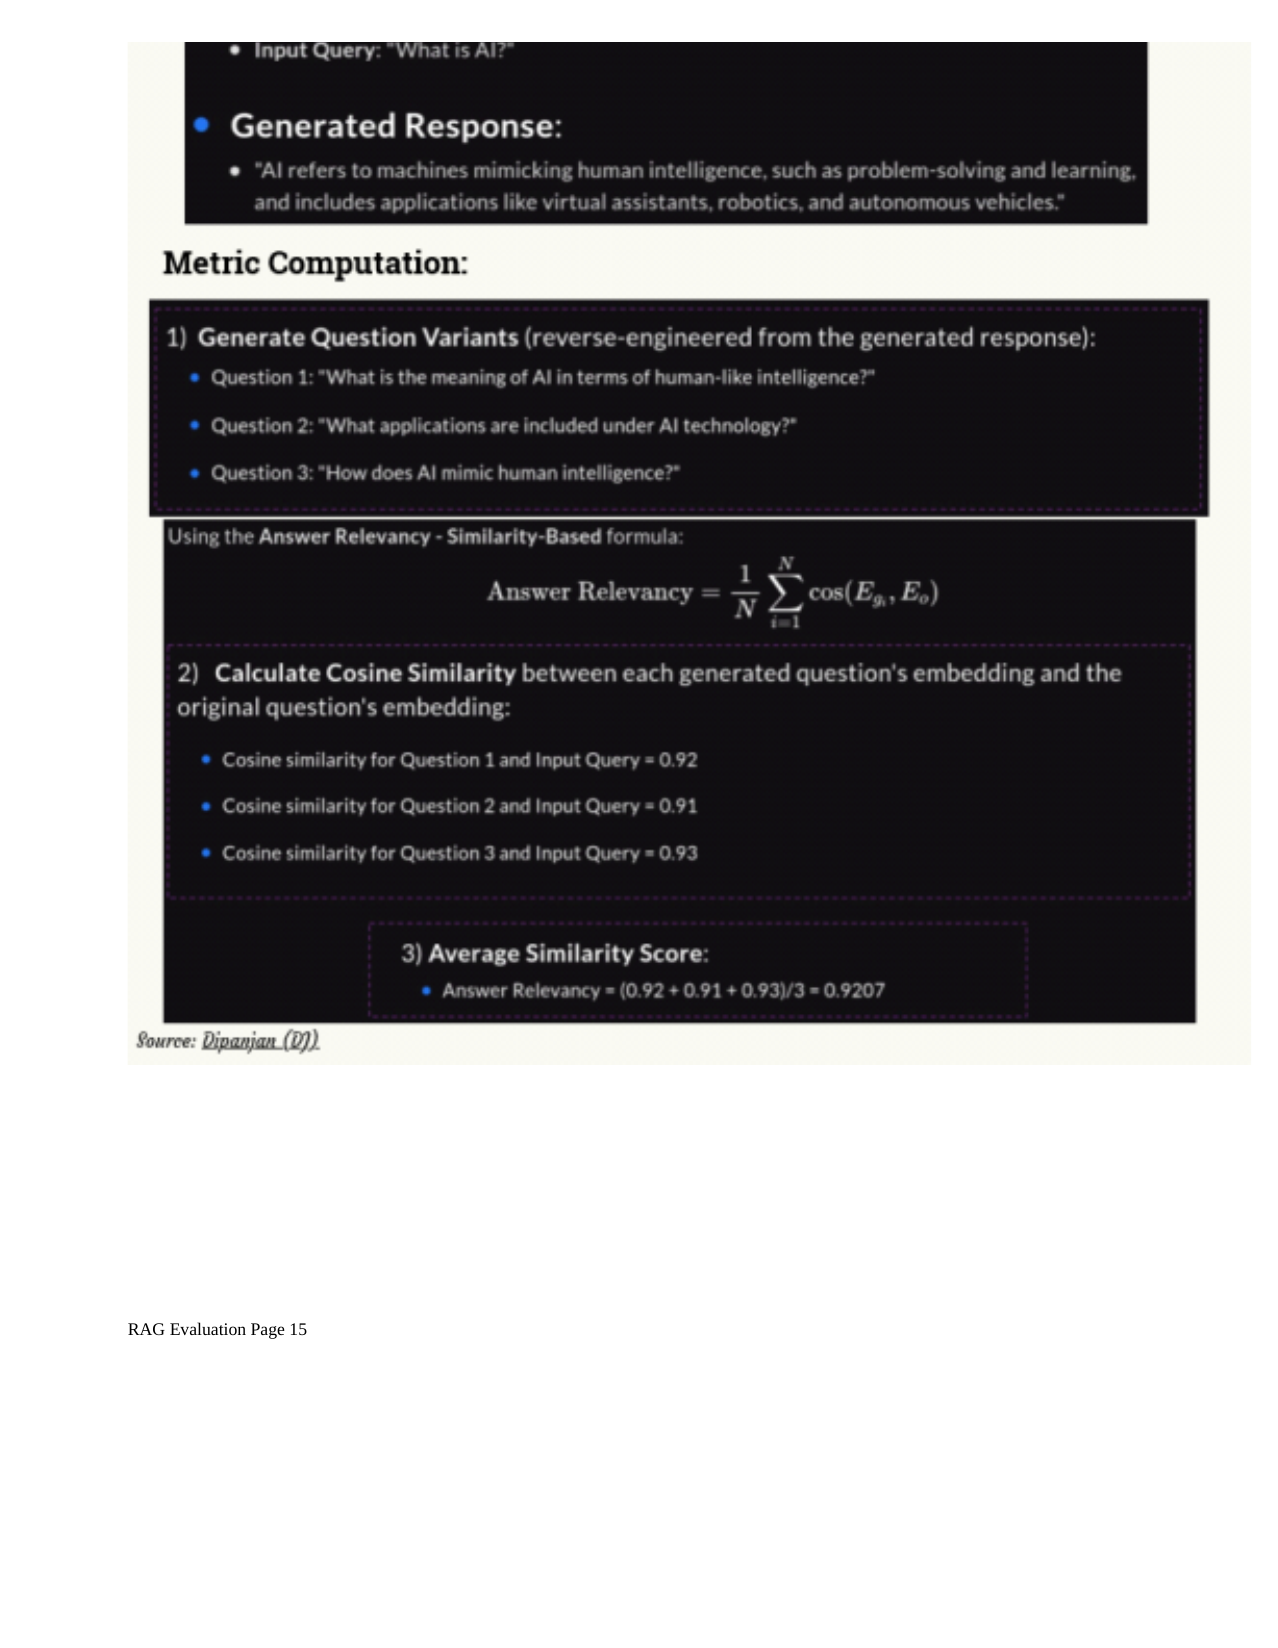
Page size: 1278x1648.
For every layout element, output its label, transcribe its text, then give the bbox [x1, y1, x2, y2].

picture [127, 42, 1252, 1065]
